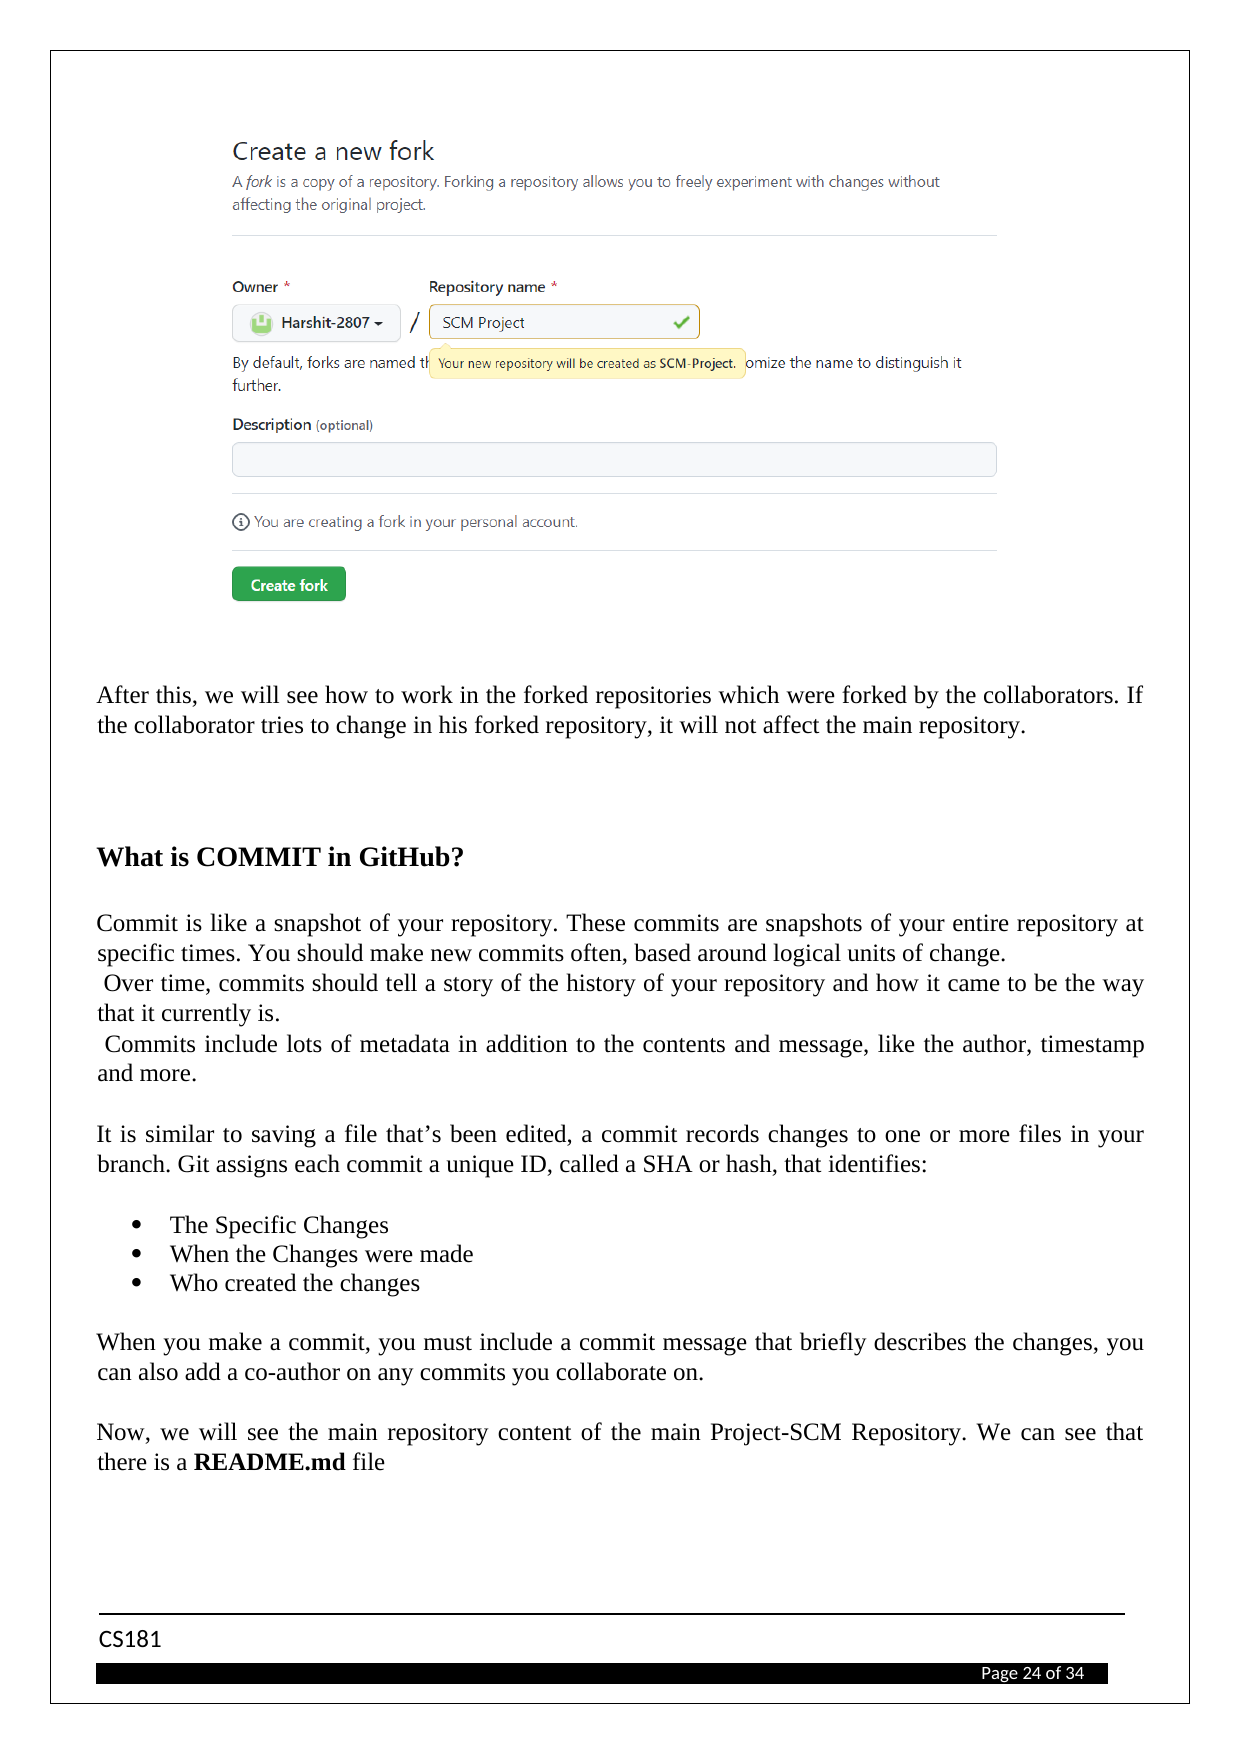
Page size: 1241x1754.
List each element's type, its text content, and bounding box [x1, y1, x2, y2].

list Who created the changes [132, 1268, 1146, 1296]
text Over time, commits should tell a story of the history of your repository and how it came to be the way that it currently is. [96, 968, 1146, 1027]
text What is COMMIT in GitHub? [96, 840, 1146, 872]
text When you make a commit, you must include a commit message that briefly describes the changes, you can also add a co-author on any commits you collaborate on. [96, 1327, 1146, 1385]
list The Specific Changes [132, 1210, 1146, 1239]
text After this, we will see how to work in the forked repositories which were forked by the collaborators. If the collaborator tries to change in his forked repository, it will not affect the main repository. [96, 681, 1146, 739]
list When the Changes were made [132, 1239, 1146, 1268]
text Commits include lots of metadata in addition to the contents and message, like the author, timestamp and more. [96, 1029, 1146, 1087]
picture [83, 1618, 1085, 1648]
text Commit is like a snapshot of your repository. These commits are snapshots of your entire repository at specific times. You should make new commits often, based around logical units of change. [96, 908, 1146, 967]
text It is similar to saving a file that’s been edited, a commit records changes to one or more files in your branch. Git assigns each commit a unique ID, called a SHA or hash, that identifies: [96, 1119, 1146, 1178]
text Now, we will see the main repository content of the main Project-SCM Repository. We can see that there is a README.md file [96, 1417, 1146, 1476]
picture [205, 118, 1021, 613]
